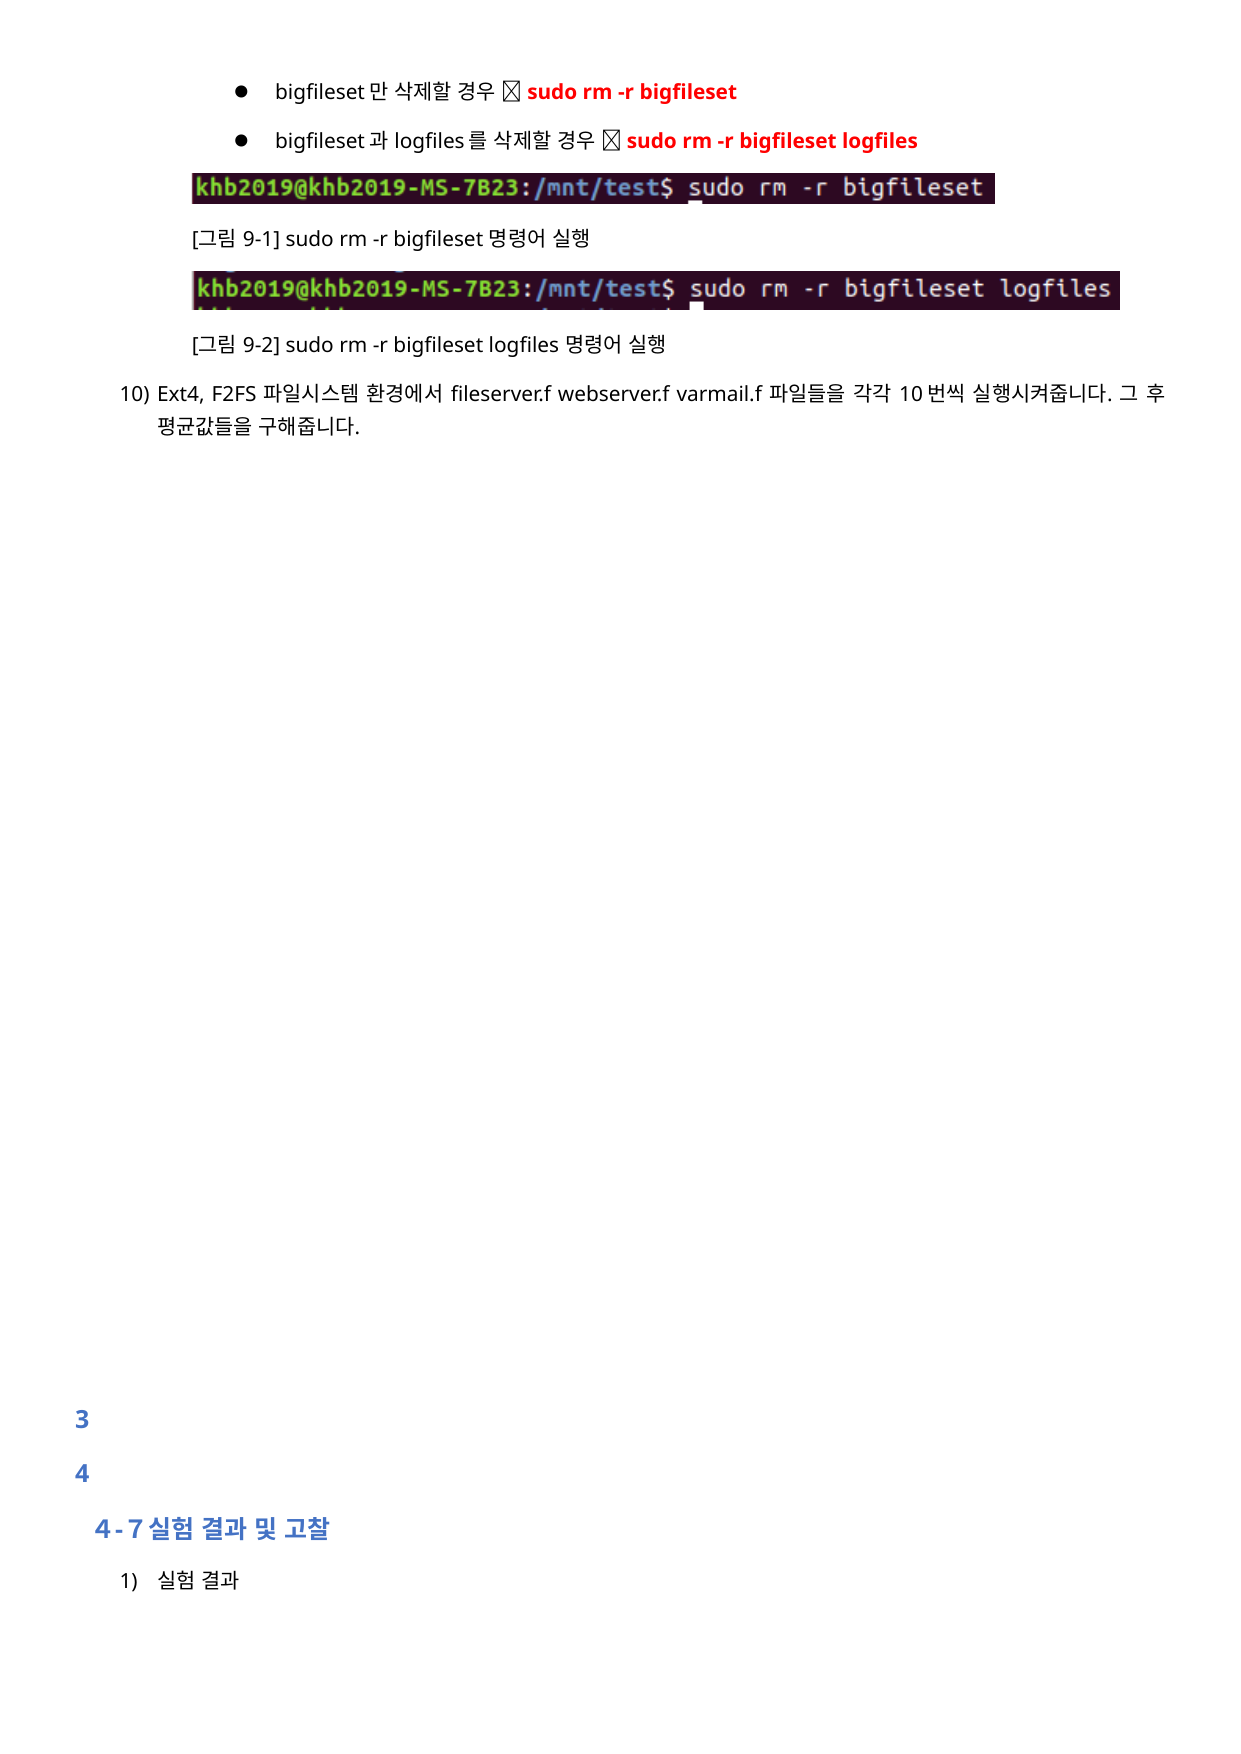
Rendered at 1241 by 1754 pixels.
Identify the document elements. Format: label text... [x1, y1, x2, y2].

list bigfileset만 삭제할 경우 sudo rm -r bigfileset [233, 75, 1165, 105]
list [그림 9-1] sudo rm -r bigfileset 명령어 실행 [192, 222, 1165, 253]
list Ext4, F2FS 파일시스템 환경에서 fileserver.f webserver.f varmail.f 파일들을 각각 10번씩 실행시켜줍니다. 그 후 평균값들을 구해줍니다. [119, 377, 1165, 440]
list [그림 9-2] sudo rm -r bigfileset logfiles 명령어 실행 [192, 328, 1165, 358]
picture [191, 271, 1120, 310]
picture [191, 173, 995, 204]
subtitle 실험 결과 및 고찰 [90, 1509, 1165, 1545]
list bigfileset과 logfiles를 삭제할 경우 sudo rm -r bigfileset logfiles [233, 124, 1165, 155]
list 실험 결과 [119, 1565, 1165, 1595]
